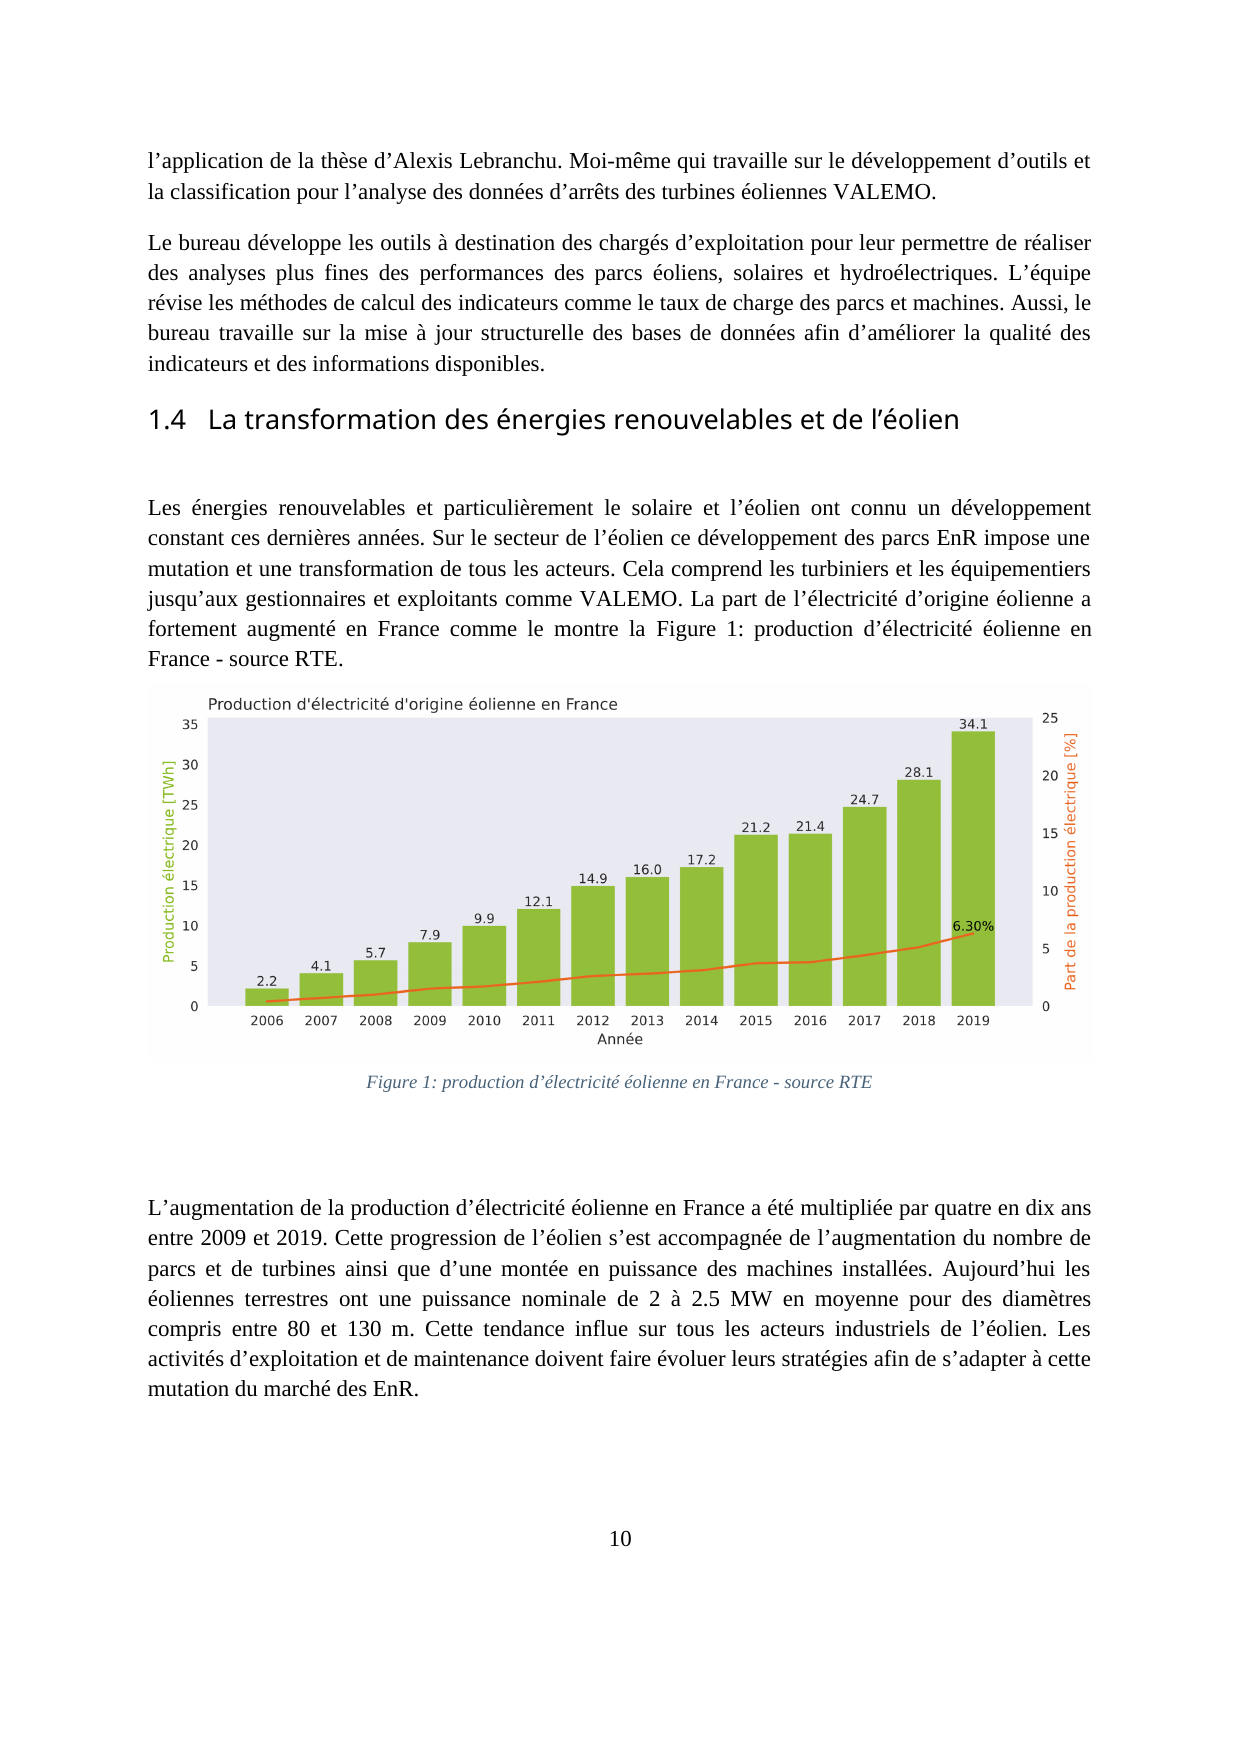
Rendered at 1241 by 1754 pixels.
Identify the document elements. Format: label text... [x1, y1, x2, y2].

subtitle La transformation des énergies renouvelables et de l’éolien [148, 401, 1093, 438]
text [148, 148, 1093, 204]
text L’augmentation de la production d’électricité éolienne en France a été multipliée par quatre en dix ans entre 2009 et 2019. Cette progression de l’éolien s’est accompagnée de l’augmentation du nombre de parcs et de turbines ainsi que d’une montée en puissance des machines installées. Aujourd’hui les éoliennes terrestres ont une puissance nominale de 2 à 2.5 MW en moyenne pour des diamètres compris entre 80 et 130 m. Cette tendance influe sur tous les acteurs industriels de l’éolien. Les activités d’exploitation et de maintenance doivent faire évoluer leurs stratégies afin de s’adapter à cette mutation du marché des EnR. [148, 1194, 1093, 1402]
picture [147, 683, 1093, 1062]
text Le bureau développe les outils à destination des chargés d’exploitation pour leur permettre de réaliser des analyses plus fines des performances des parcs éoliens, solaires et hydroélectriques. L’équipe révise les méthodes de calcul des indicateurs comme le taux de charge des parcs et machines. Aussi, le bureau travaille sur la mise à jour structurelle des bases de données afin d’améliorer la qualité des indicateurs et des informations disponibles. [148, 229, 1093, 376]
text Les énergies renouvelables et particulièrement le solaire et l’éolien ont connu un développement constant ces dernières années. Sur le secteur de l’éolien ce développement des parcs EnR impose une mutation et une transformation de tous les acteurs. Cela comprend les turbiniers et les équipementiers jusqu’aux gestionnaires et exploitants comme VALEMO. La part de l’électricité d’origine éolienne a fortement augmenté en France comme le montre la Figure 1: production d’électricité éolienne en France - source RTE. [148, 494, 1093, 672]
